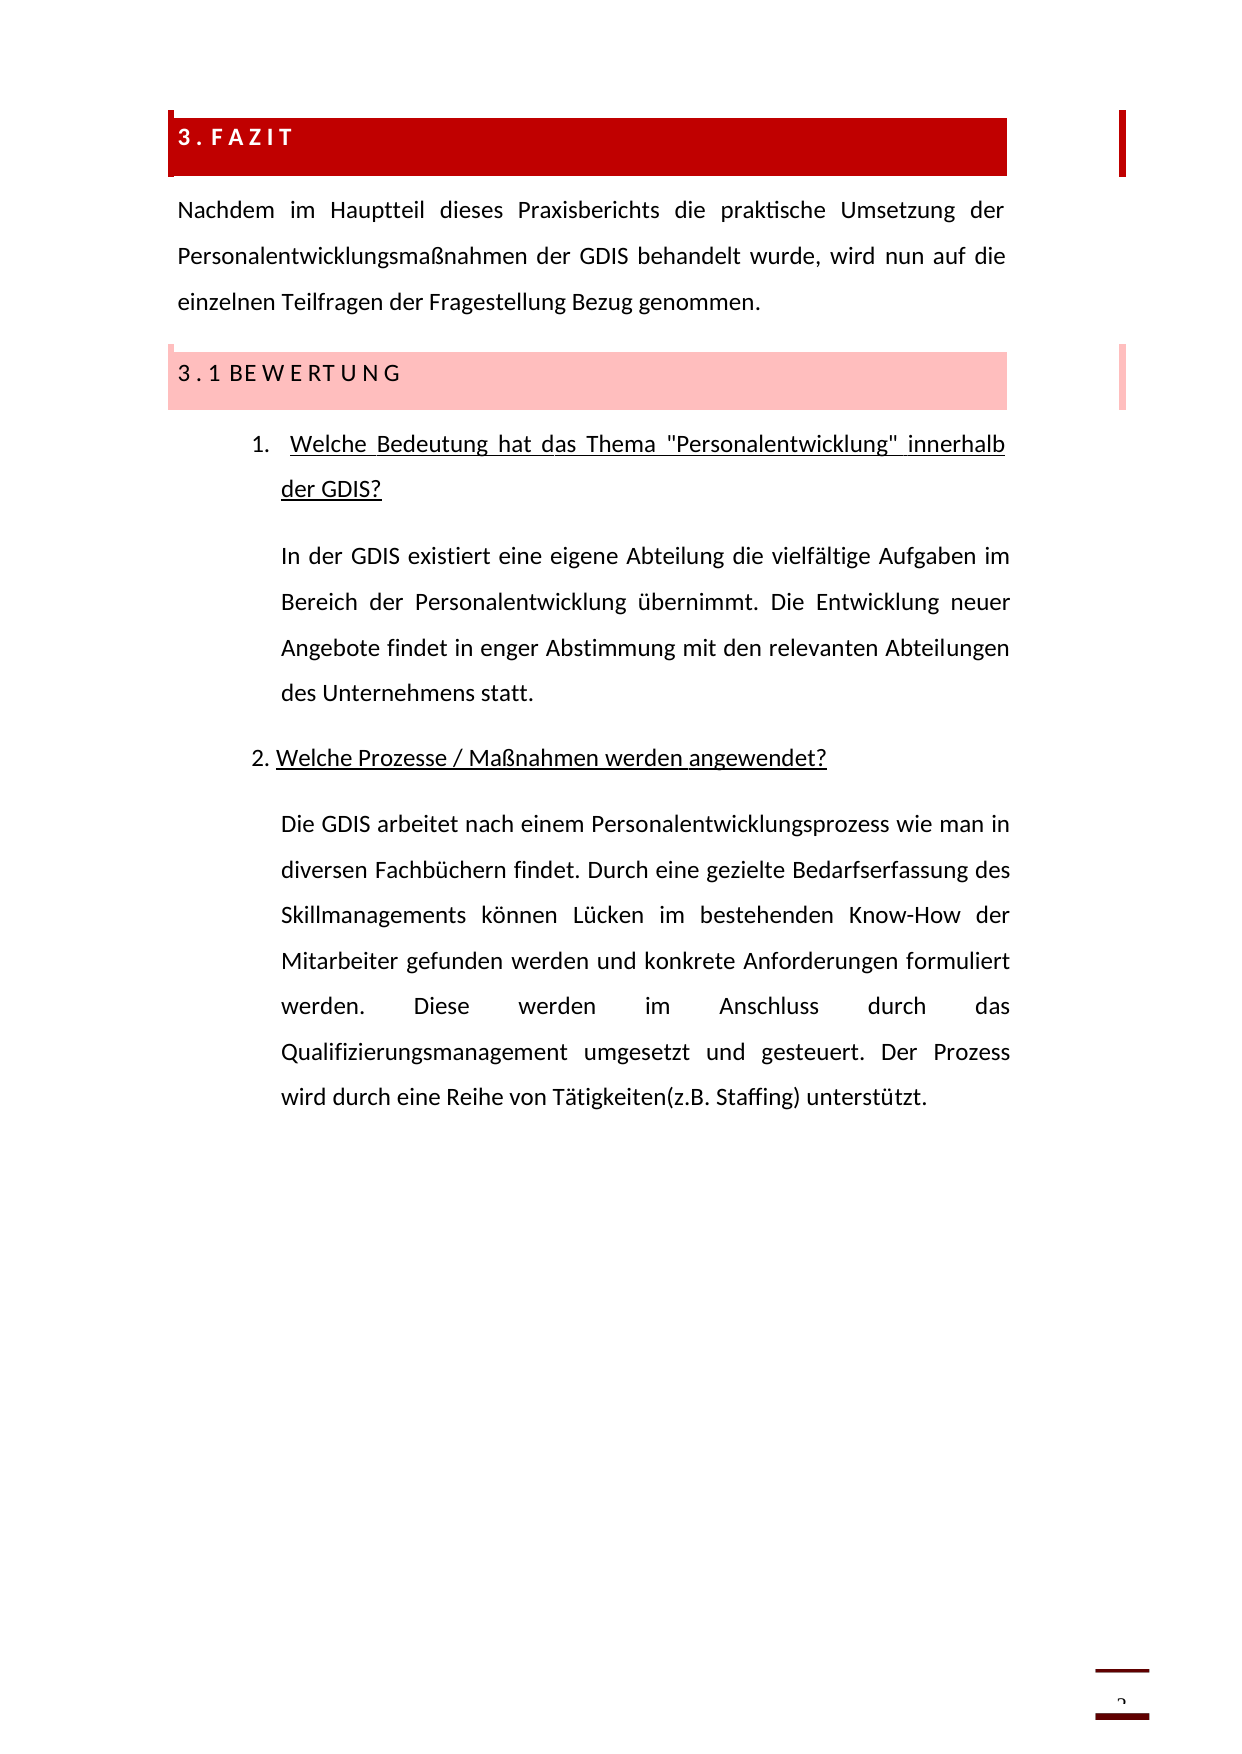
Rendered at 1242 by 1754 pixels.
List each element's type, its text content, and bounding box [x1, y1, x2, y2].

text 3 . F A Z I T [177, 122, 1173, 151]
text Personalentwicklungsmaßnahmen der GDIS behandelt wurde, wird nun auf die einzelnen Teilfragen der Fragestellung Bezug genommen. [177, 225, 1010, 317]
text Nachdem im Hauptteil dieses Praxisberichts die praktische Umsetzung der [177, 194, 1173, 225]
text 1. Welche Bedeutung hat das Thema "Personalentwicklung" innerhalb [251, 429, 1173, 459]
text In der GDIS existiert eine eigene Abteilung die vielfältige Aufgaben im Bereich der Personalentwicklung übernimmt. Die Entwicklung neuer Angebote findet in enger Abstimmung mit den relevanten Abteilungen des Unternehmens statt. [281, 540, 1010, 708]
text der GDIS? [281, 474, 1173, 503]
picture [1083, 1669, 1161, 1720]
text 2. Welche Prozesse / Maßnahmen werden angewendet? [251, 743, 1173, 772]
text Die GDIS arbeitet nach einem Personalentwicklungsprozess wie man in diversen Fachbüchern findet. Durch eine gezielte Bedarfserfassung des Skillmanagements können Lücken im bestehenden Know-How der Mitarbeiter gefunden werden und konkrete Anforderungen formuliert werden. Diese werden im Anschluss durch das Qualifizierungsmanagement umgesetzt und gesteuert. Der Prozess wird durch eine Reihe von Tätigkeiten(z.B. Staffing) unterstützt. [281, 809, 1010, 1112]
text 3 . 1 BE W E RT U N G [177, 358, 1173, 387]
